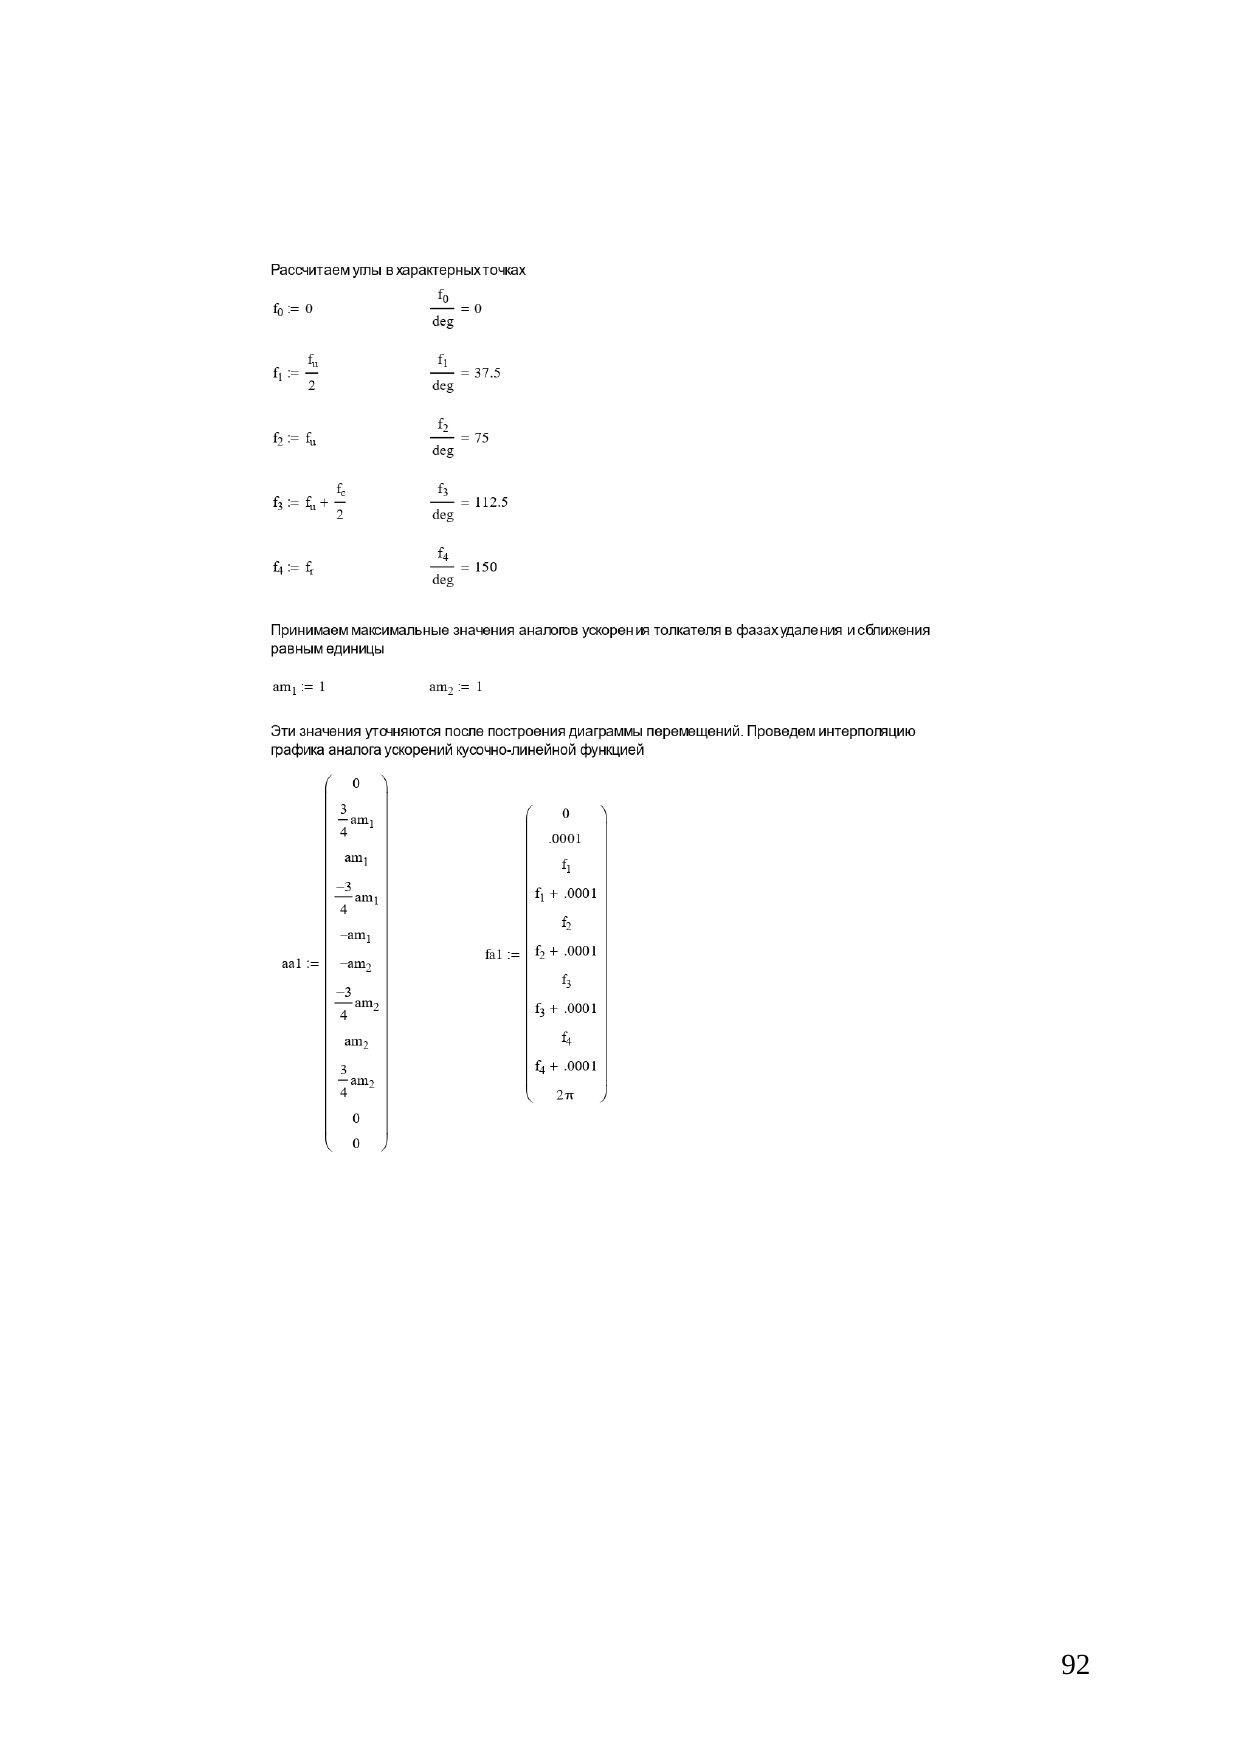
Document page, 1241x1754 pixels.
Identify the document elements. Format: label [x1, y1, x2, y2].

picture [150, 150, 1091, 1367]
